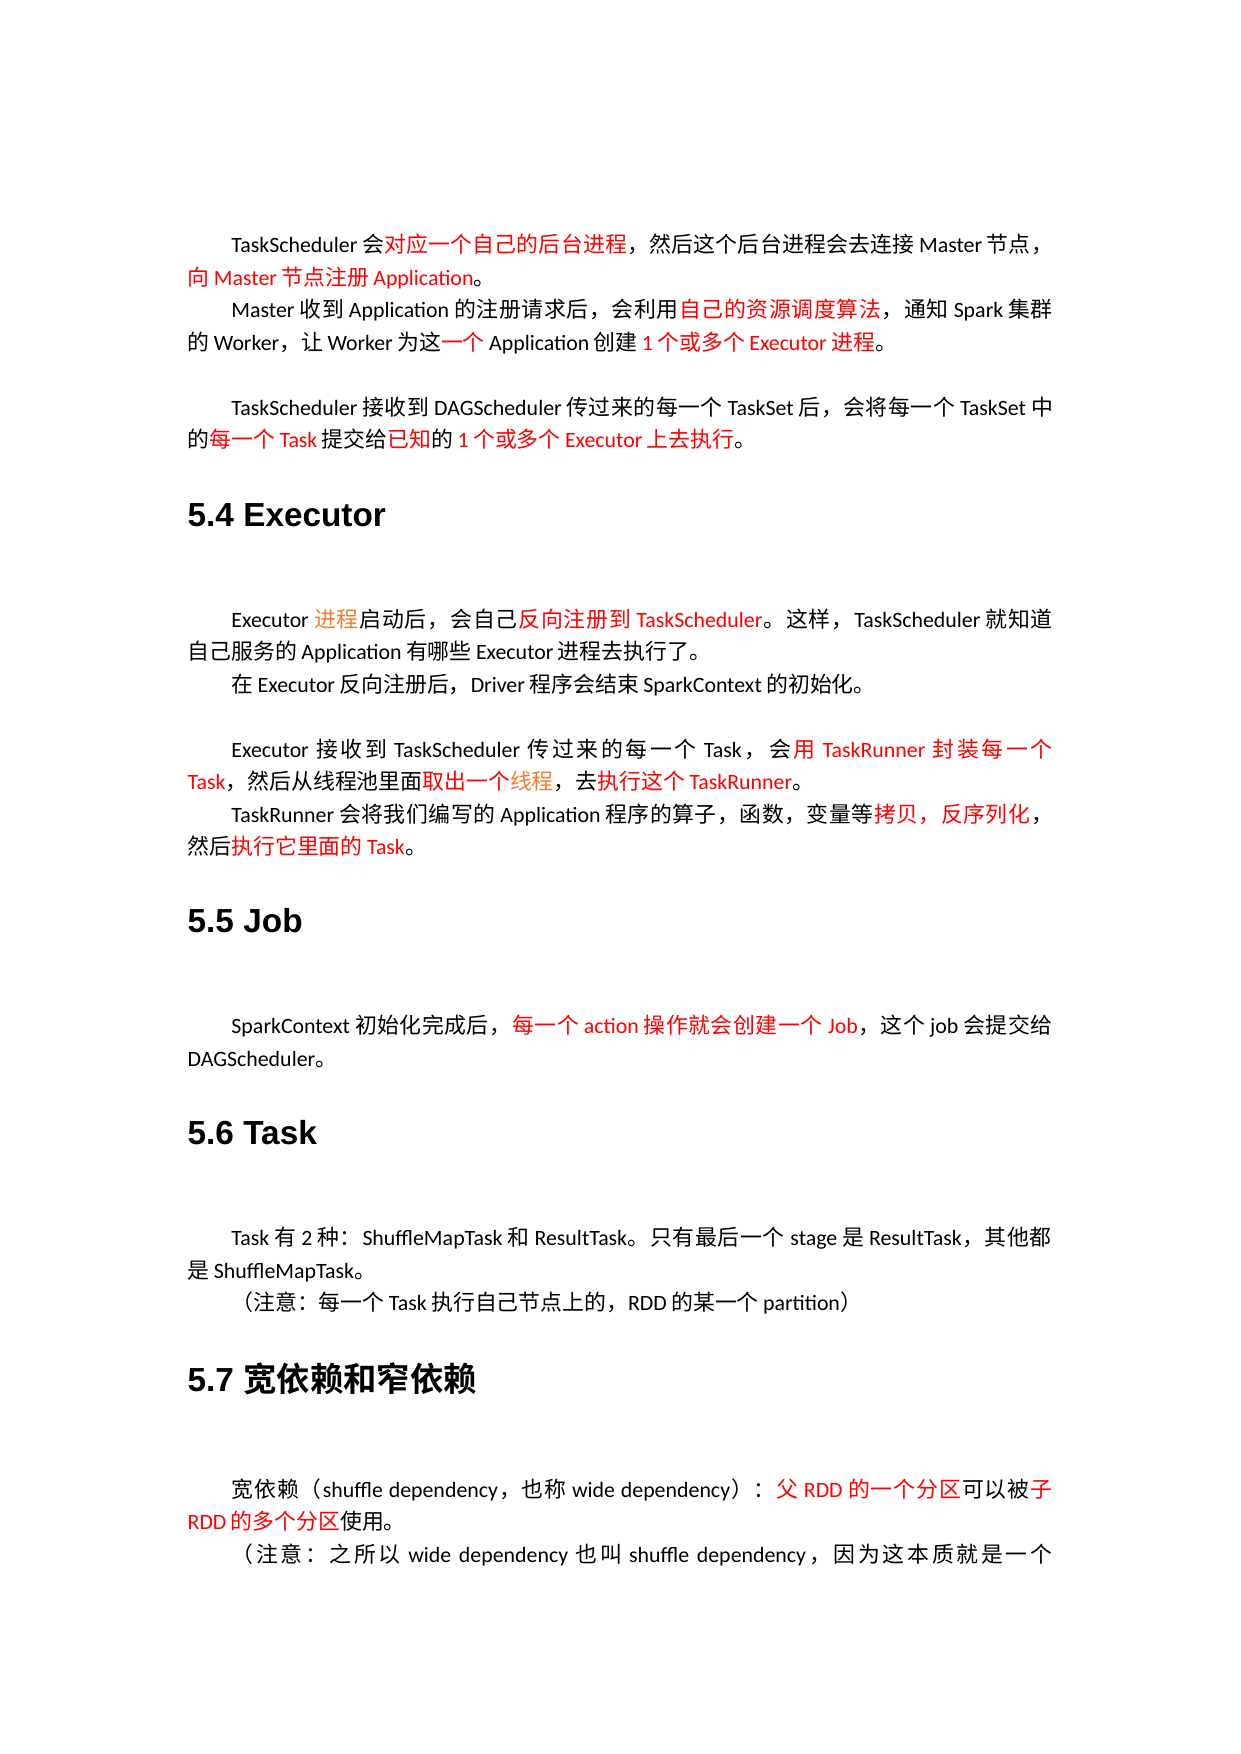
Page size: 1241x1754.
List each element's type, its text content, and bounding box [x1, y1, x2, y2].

list Executor接收到TaskScheduler传过来的每一个Task，会用TaskRunner封装每一个Task，然后从线程池里面取出一个线程，去执行这个TaskRunner。 [187, 731, 1053, 796]
subtitle Executor [187, 482, 1053, 547]
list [187, 1536, 1053, 1569]
subtitle Task [187, 1100, 1053, 1165]
list Task有2种：ShuffleMapTask和ResultTask。只有最后一个stage是ResultTask，其他都是ShuffleMapTask。 [187, 1220, 1053, 1285]
text SparkContext初始化完成后，每一个action操作就会创建一个Job，这个job会提交给DAGScheduler。 [187, 1008, 1053, 1073]
subtitle 宽依赖和窄依赖 [187, 1344, 1053, 1409]
text TaskScheduler接收到DAGScheduler传过来的每一个TaskSet后，会将每一个TaskSet中的每一个Task提交给已知的1个或多个Executor上去执行。 [187, 389, 1053, 454]
text Master收到Application的注册请求后，会利用自己的资源调度算法，通知Spark集群的Worker，让Worker为这一个Application创建1个或多个Executor进程。 [187, 292, 1053, 357]
list （注意：每一个Task执行自己节点上的，RDD的某一个partition） [187, 1285, 1053, 1317]
list TaskRunner会将我们编写的Application程序的算子，函数，变量等拷贝，反序列化，然后执行它里面的Task。 [187, 796, 1053, 861]
text TaskScheduler会对应一个自己的后台进程，然后这个后台进程会去连接Master节点，向Master节点注册Application。 [187, 227, 1053, 292]
list 在Executor反向注册后，Driver程序会结束SparkContext的初始化。 [187, 666, 1053, 699]
list 宽依赖（shuffle dependency，也称wide dependency）：父RDD的一个分区可以被子RDD的多个分区使用。 [187, 1471, 1053, 1536]
list Executor进程启动后，会自己反向注册到TaskScheduler。这样，TaskScheduler就知道自己服务的Application有哪些Executor进程去执行了。 [187, 601, 1053, 666]
subtitle Job [187, 888, 1053, 953]
